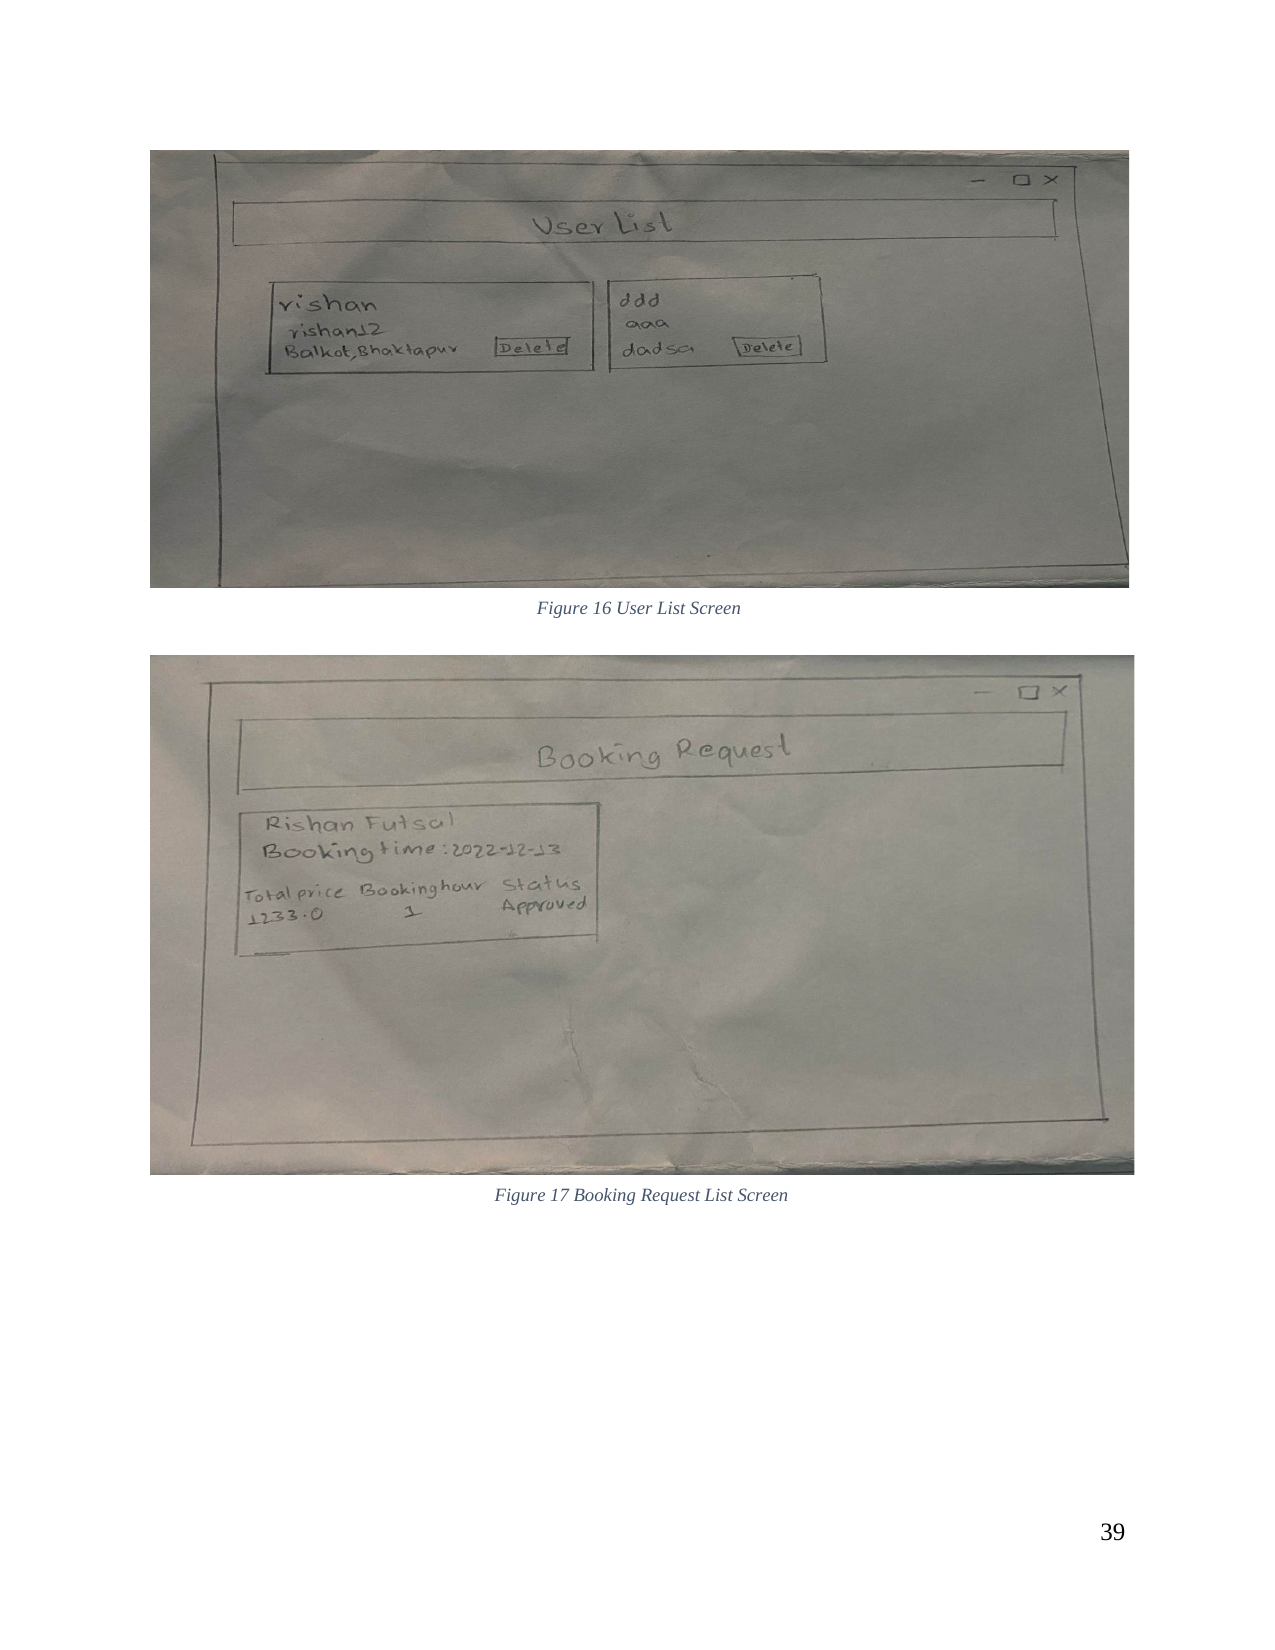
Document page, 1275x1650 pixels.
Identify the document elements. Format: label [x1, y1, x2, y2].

picture [150, 150, 1130, 588]
picture [150, 655, 1135, 1175]
